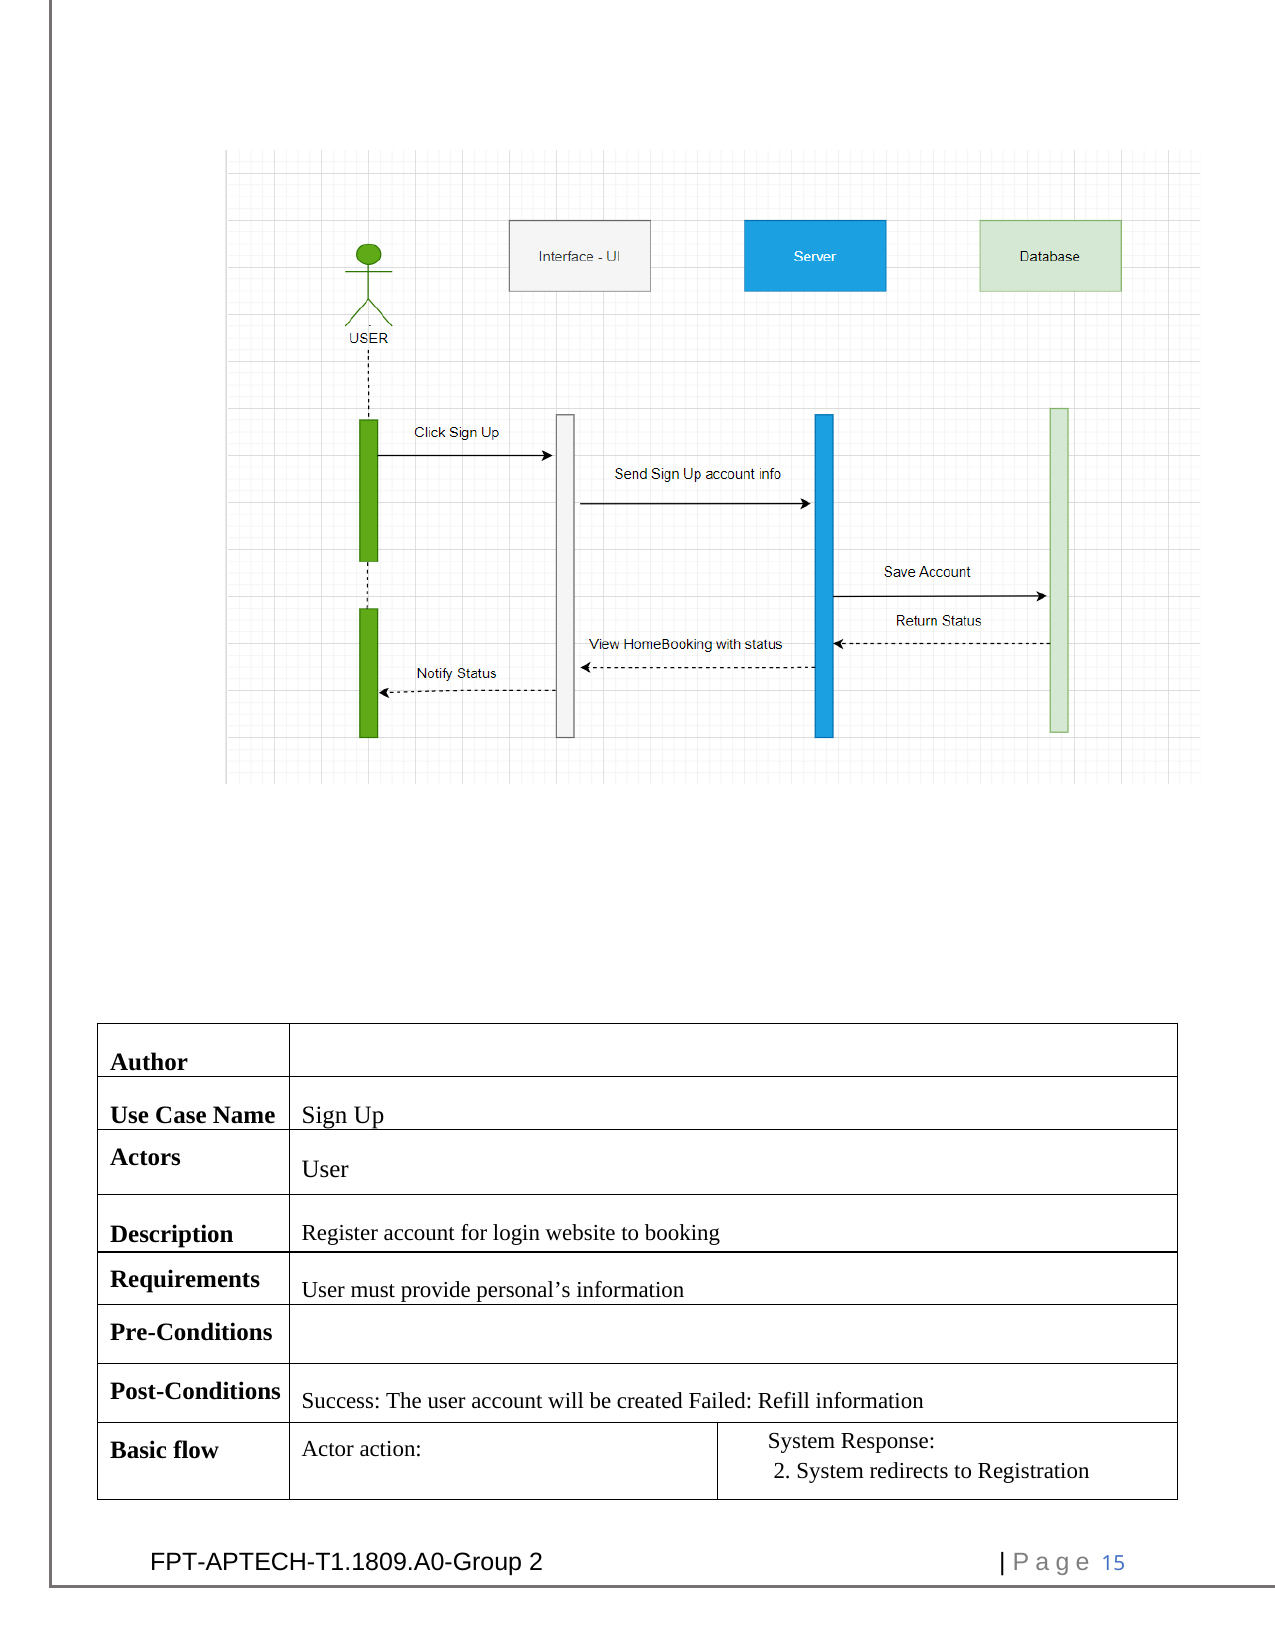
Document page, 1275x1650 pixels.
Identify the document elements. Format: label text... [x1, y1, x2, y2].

table_header Author [98, 1024, 289, 1076]
table_cell Sign Up [290, 1077, 1177, 1129]
table_cell User [290, 1130, 1177, 1194]
table_cell Success: The user account will be created Failed: Refill information [290, 1364, 1177, 1422]
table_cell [718, 1423, 1177, 1499]
table_cell User must provide personal’s information [290, 1253, 1177, 1304]
table_cell Register account for login website to booking [290, 1195, 1177, 1251]
table_cell Requirements [98, 1253, 289, 1304]
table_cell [290, 1423, 717, 1499]
table_header [290, 1024, 1177, 1076]
table_cell Basic flow [98, 1423, 289, 1499]
table_cell Description [98, 1195, 289, 1251]
table_cell [290, 1305, 1177, 1363]
table_cell Pre-Conditions [98, 1305, 289, 1363]
table_cell Actors [98, 1130, 289, 1194]
table_cell Post-Conditions [98, 1364, 289, 1422]
picture [225, 150, 1200, 784]
table_cell Use Case Name [98, 1077, 289, 1129]
